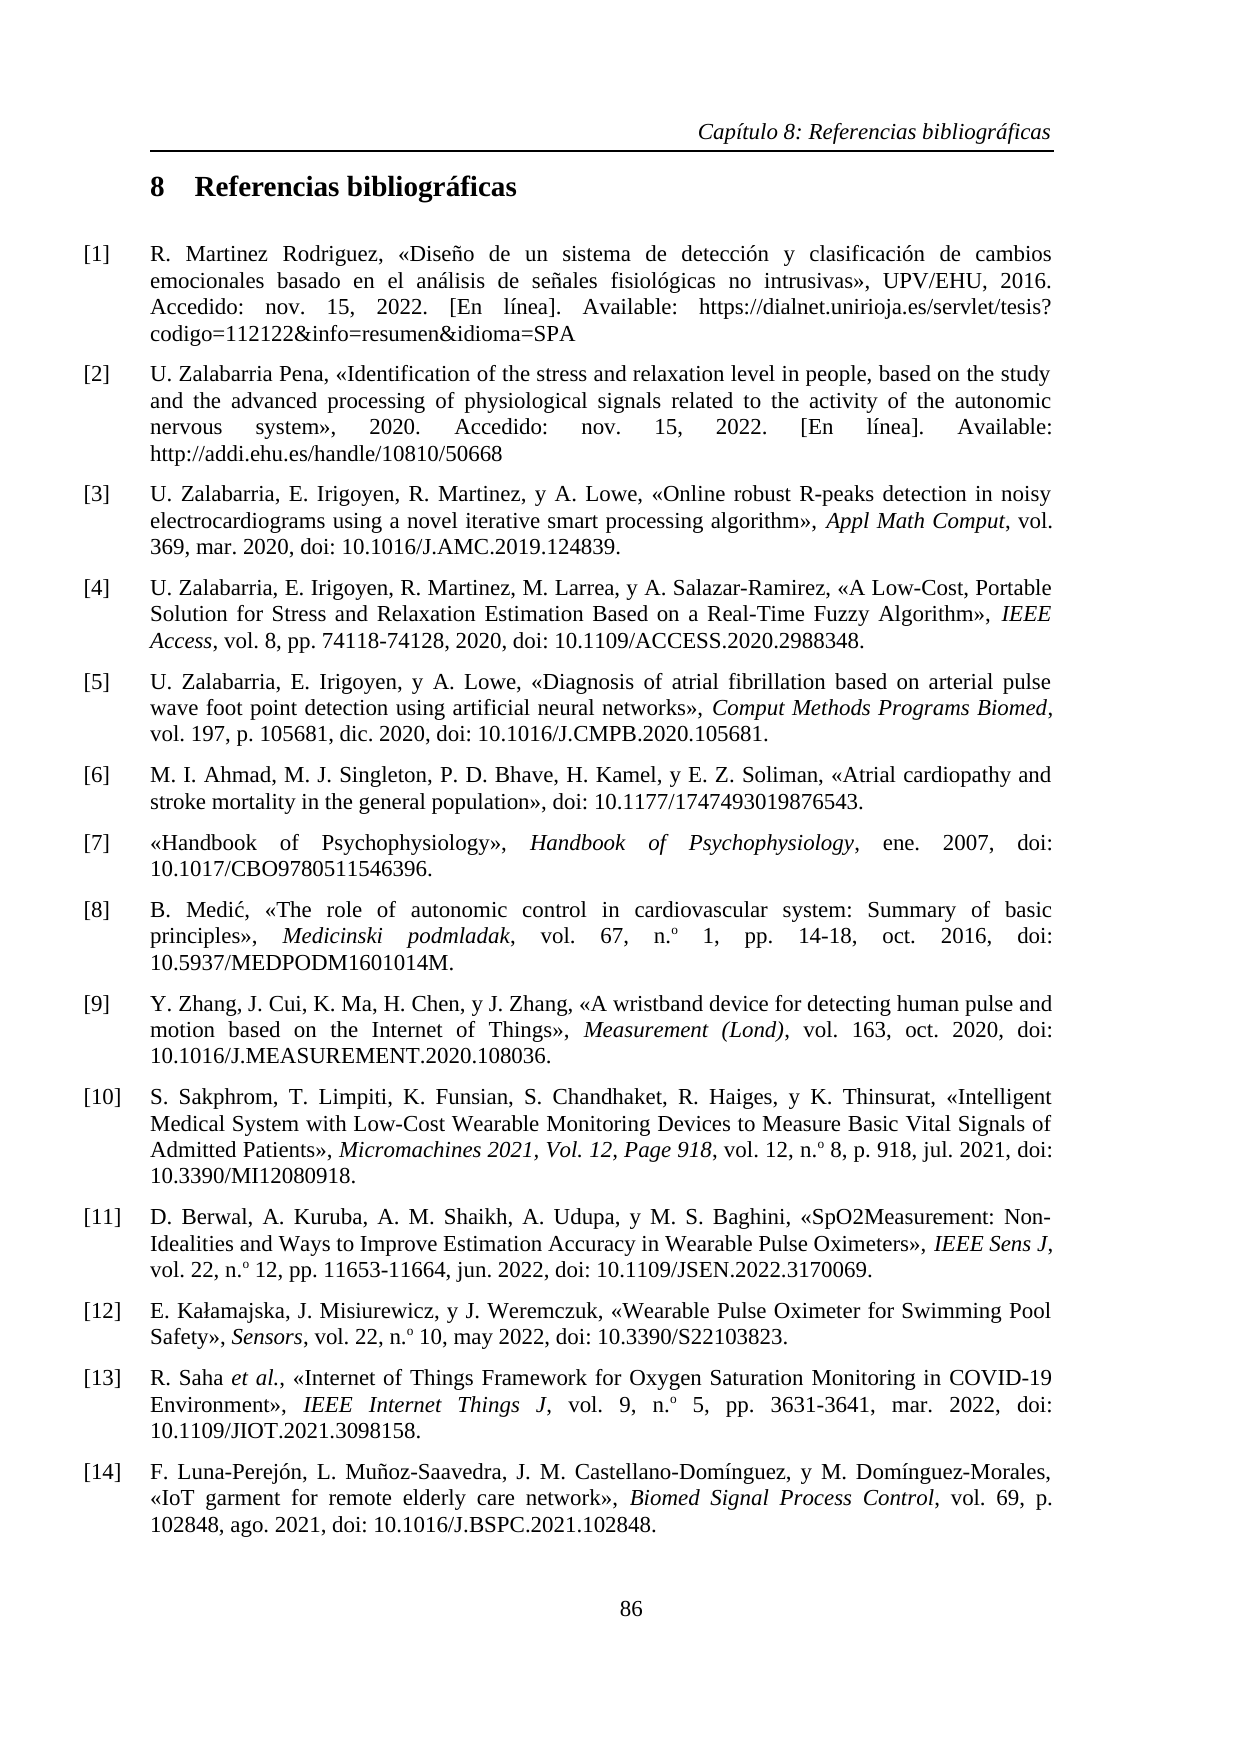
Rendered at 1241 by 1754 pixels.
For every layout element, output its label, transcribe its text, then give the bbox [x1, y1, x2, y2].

subtitle Referencias bibliográficas [150, 169, 1053, 203]
